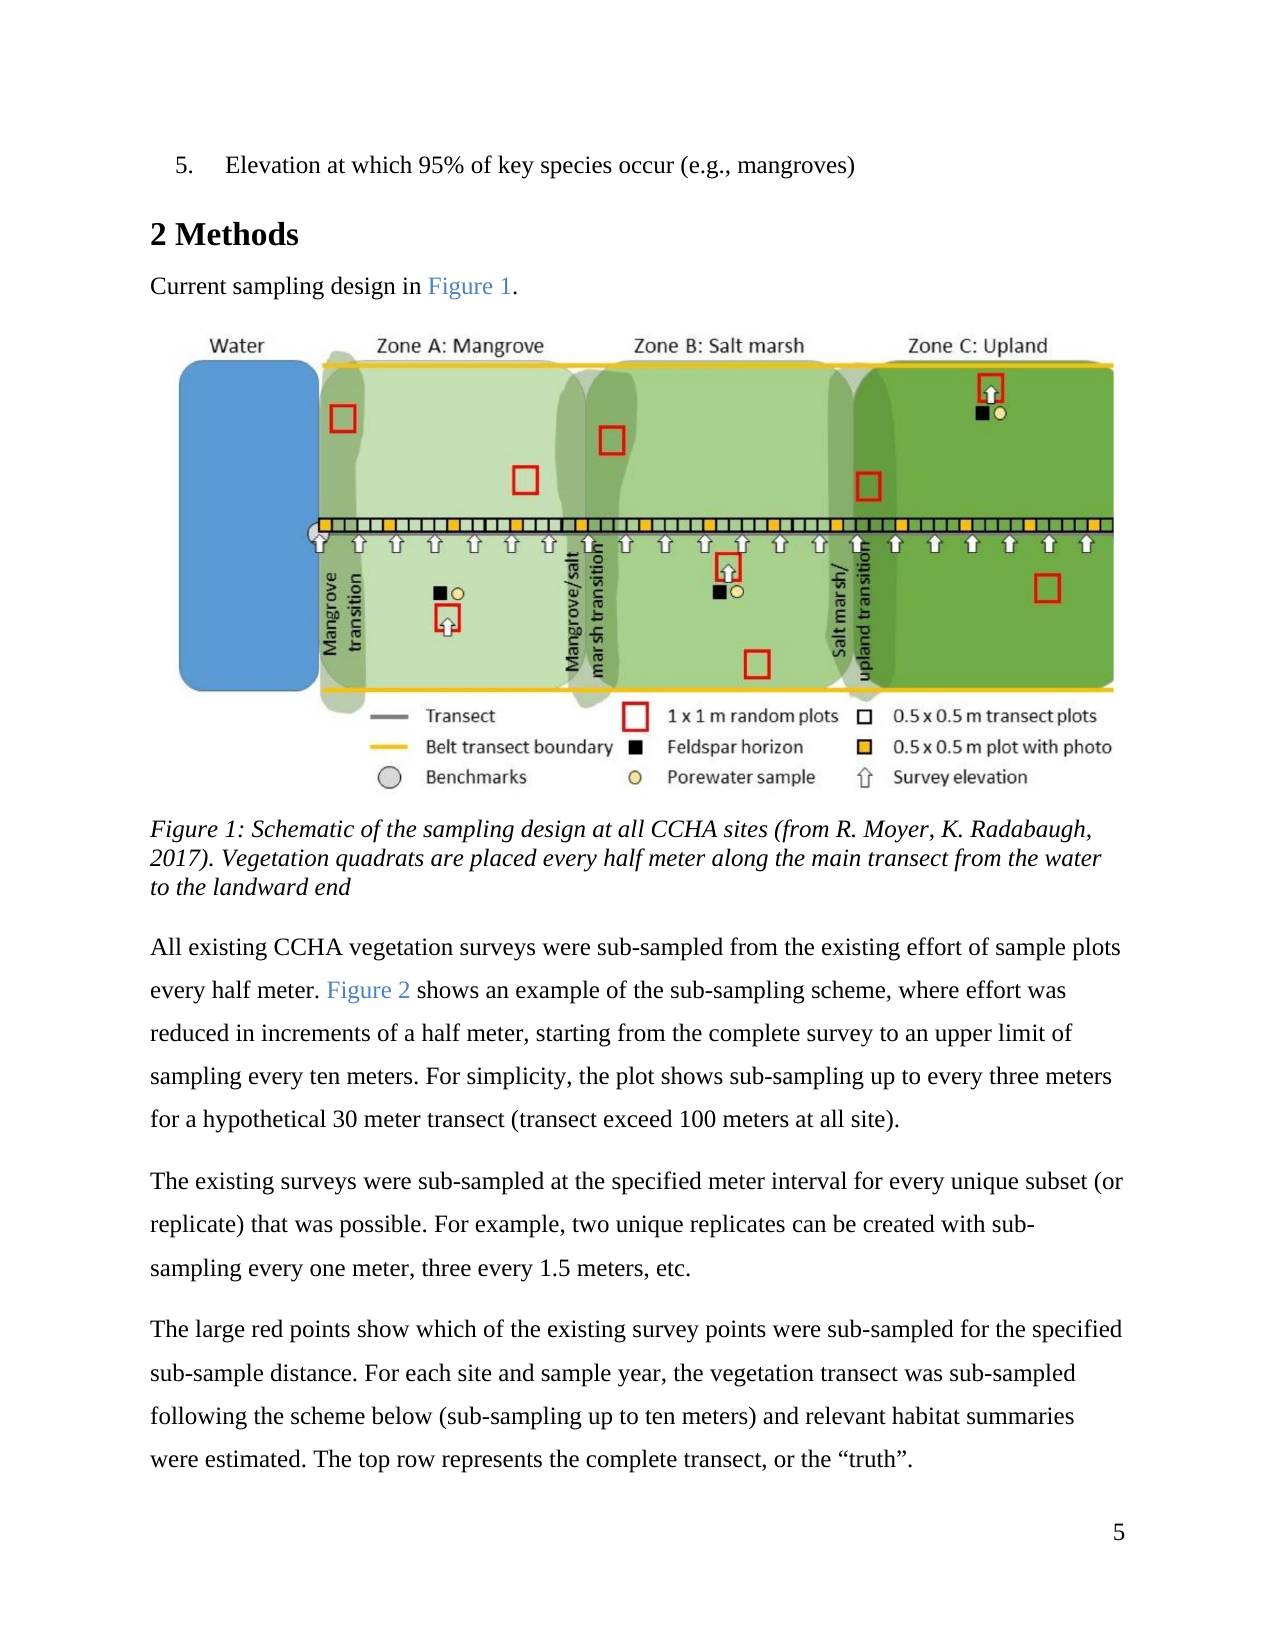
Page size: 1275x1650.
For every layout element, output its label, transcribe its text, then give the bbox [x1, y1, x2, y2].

text The existing surveys were sub-sampled at the specified meter interval for every unique subset (or replicate) that was possible. For example, two unique replicates can be created with sub-sampling every one meter, three every 1.5 meters, etc. [150, 1166, 1125, 1281]
table_header Figure 1: Schematic of the sampling design at all CCHA sites (from R. Moyer, K. Radabaugh, 2017). Vegetation quadrats are placed every half meter along the main transect from the water to the landward end [139, 333, 1114, 913]
text All existing CCHA vegetation surveys were sub-sampled from the existing effort of sample plots every half meter. Figure 2 shows an example of the sub-sampling scheme, where effort was reduced in increments of a half meter, starting from the complete survey to an upper limit of sampling every ten meters. For simplicity, the plot shows sub-sampling up to every three meters for a hypothetical 30 meter transect (transect exceed 100 meters at all site). [150, 932, 1125, 1133]
text The large red points show which of the existing survey points were sub-sampled for the specified sub-sample distance. For each site and sample year, the vegetation transect was sub-sampled following the scheme below (sub-sampling up to ten meters) and relevant habitat summaries were estimated. The top row represents the complete transect, or the “truth”. [150, 1314, 1125, 1473]
list Elevation at which 95% of key species occur (e.g., mangroves) [175, 150, 1125, 179]
subtitle 2 Methods [150, 214, 1125, 252]
picture [168, 332, 1114, 794]
text Current sampling design in Figure 1. [150, 271, 1125, 300]
